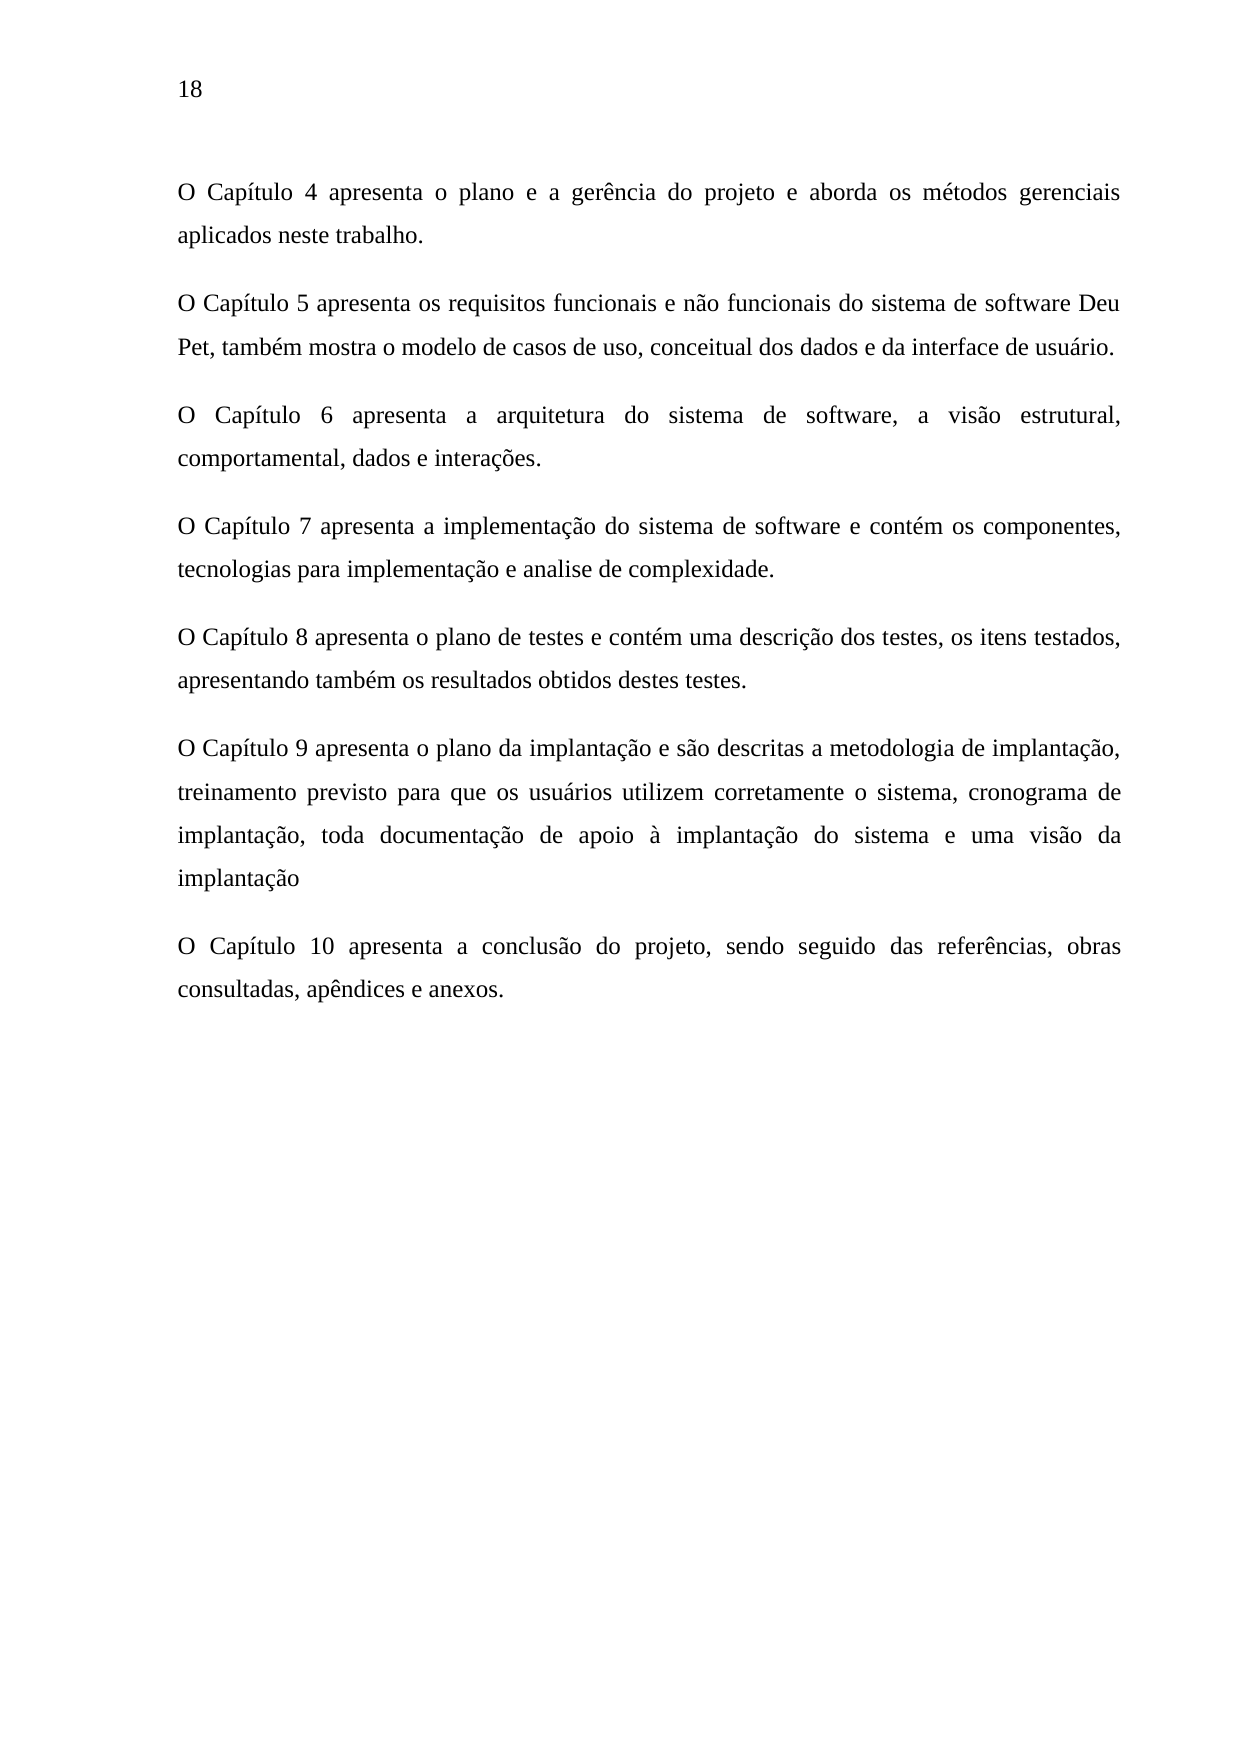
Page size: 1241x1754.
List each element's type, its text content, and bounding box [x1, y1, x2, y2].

text O Capítulo 10 apresenta a conclusão do projeto, sendo seguido das referências, obras consultadas, apêndices e anexos. [177, 931, 1122, 1003]
text O Capítulo 9 apresenta o plano da implantação e são descritas a metodologia de implantação, treinamento previsto para que os usuários utilizem corretamente o sistema, cronograma de implantação, toda documentação de apoio à implantação do sistema e uma visão da implantação [177, 733, 1122, 892]
text O Capítulo 6 apresenta a arquitetura do sistema de software, a visão estrutural, comportamental, dados e interações. [177, 400, 1122, 472]
text O Capítulo 5 apresenta os requisitos funcionais e não funcionais do sistema de software Deu Pet, também mostra o modelo de casos de uso, conceitual dos dados e da interface de usuário. [177, 288, 1122, 360]
text O Capítulo 7 apresenta a implementação do sistema de software e contém os componentes, tecnologias para implementação e analise de complexidade. [177, 511, 1122, 583]
text O Capítulo 8 apresenta o plano de testes e contém uma descrição dos testes, os itens testados, apresentando também os resultados obtidos destes testes. [177, 622, 1122, 694]
text O Capítulo 4 apresenta o plano e a gerência do projeto e aborda os métodos gerenciais aplicados neste trabalho. [177, 177, 1122, 249]
